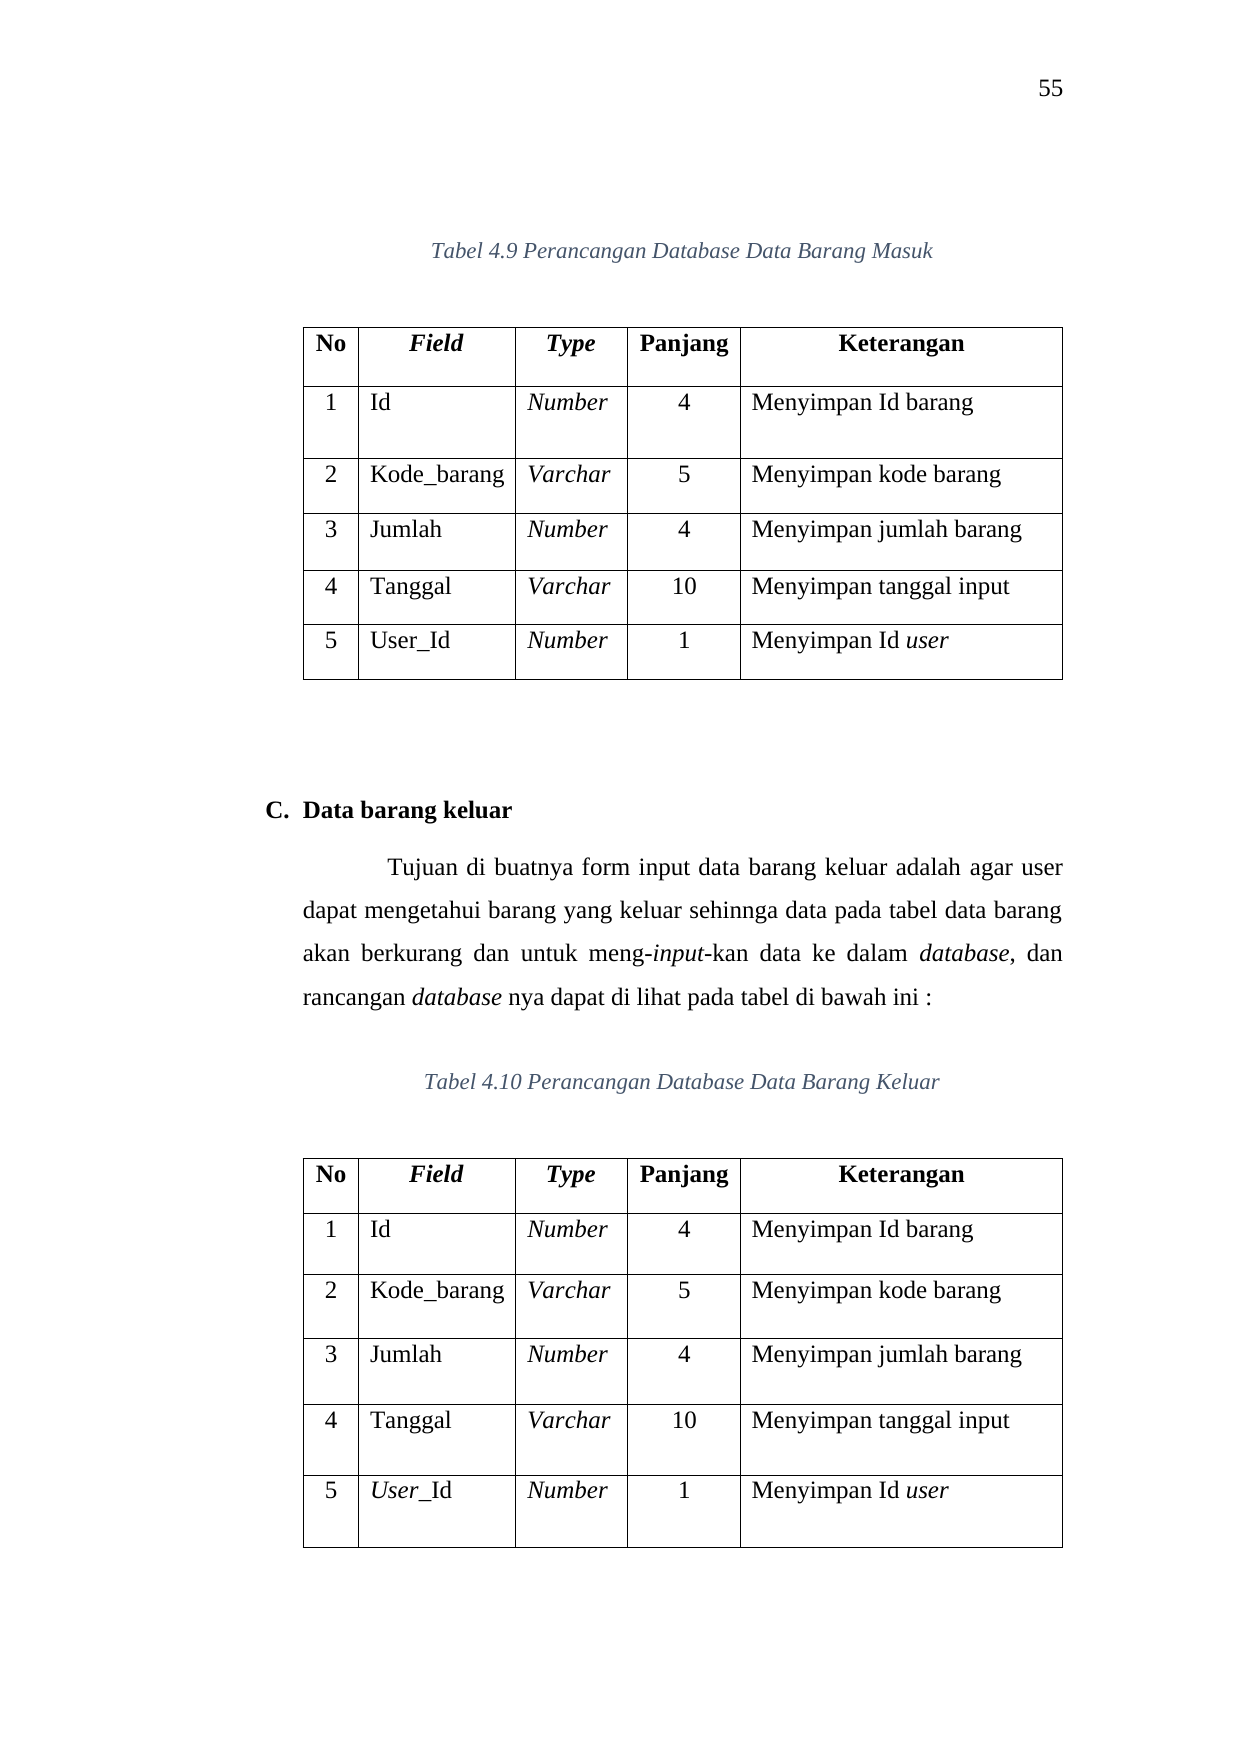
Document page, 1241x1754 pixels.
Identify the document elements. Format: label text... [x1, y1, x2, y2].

table_cell 1 [628, 625, 740, 679]
table_cell Number [516, 514, 627, 570]
table_cell 2 [304, 1275, 358, 1338]
table_cell Menyimpan jumlah barang [741, 1339, 1062, 1404]
table_cell Menyimpan Id barang [741, 387, 1062, 458]
table_cell Menyimpan tanggal input [741, 1405, 1062, 1474]
text Tabel 4.9 Perancangan Database Data Barang Masuk [237, 237, 1063, 263]
table_cell 3 [304, 514, 358, 570]
table_cell 1 [304, 1214, 358, 1274]
table_cell 5 [628, 459, 740, 513]
table_cell Kode_barang [359, 459, 515, 513]
table_cell 4 [628, 1214, 740, 1274]
table_cell Varchar [516, 1405, 627, 1474]
table_cell 5 [628, 1275, 740, 1338]
table_cell User_Id [359, 625, 515, 679]
table_cell Number [516, 1339, 627, 1404]
table_cell Kode_barang [359, 1275, 515, 1338]
table_cell 5 [304, 625, 358, 679]
table_cell 4 [628, 1339, 740, 1404]
table_cell Jumlah [359, 514, 515, 570]
table_cell 4 [304, 1405, 358, 1474]
list Data barang keluar [265, 795, 1063, 823]
table_header Keterangan [741, 1159, 1062, 1213]
table_cell Menyimpan Id user [741, 625, 1062, 679]
list Tujuan di buatnya form input data barang keluar adalah agar user dapat mengetahui barang yang keluar sehinnga data pada tabel data barang akan berkurang dan untuk meng-input-kan data ke dalam database, dan rancangan database nya dapat di lihat pada tabel di bawah ini : [303, 852, 1063, 1010]
table_header Panjang [628, 1159, 740, 1213]
text Tabel 4.10 Perancangan Database Data Barang Keluar [237, 1068, 1063, 1094]
table_header Panjang [628, 328, 740, 386]
table_cell Varchar [516, 571, 627, 624]
table_cell Menyimpan tanggal input [741, 571, 1062, 624]
table_cell 2 [304, 459, 358, 513]
table_cell Id [359, 387, 515, 458]
table_cell User_Id [359, 1476, 515, 1547]
table_cell 1 [304, 387, 358, 458]
table_header No [304, 1159, 358, 1213]
table_cell Tanggal [359, 571, 515, 624]
table_cell Menyimpan kode barang [741, 459, 1062, 513]
table_cell Tanggal [359, 1405, 515, 1474]
table_cell Varchar [516, 1275, 627, 1338]
table_cell 5 [304, 1476, 358, 1547]
table_cell Varchar [516, 459, 627, 513]
table_header Field [359, 328, 515, 386]
table_cell 1 [628, 1476, 740, 1547]
table_cell 4 [628, 387, 740, 458]
table_header Field [359, 1159, 515, 1213]
table_cell Number [516, 625, 627, 679]
table_cell 3 [304, 1339, 358, 1404]
table_cell 10 [628, 1405, 740, 1474]
table_cell 4 [304, 571, 358, 624]
table_cell Menyimpan Id barang [741, 1214, 1062, 1274]
table_cell Number [516, 387, 627, 458]
table_cell Id [359, 1214, 515, 1274]
table_cell Jumlah [359, 1339, 515, 1404]
table_header No [304, 328, 358, 386]
table_cell Menyimpan kode barang [741, 1275, 1062, 1338]
table_cell Number [516, 1476, 627, 1547]
table_cell 4 [628, 514, 740, 570]
table_cell 10 [628, 571, 740, 624]
table_header Type [516, 1159, 627, 1213]
table_header Keterangan [741, 328, 1062, 386]
table_header Type [516, 328, 627, 386]
table_cell Menyimpan jumlah barang [741, 514, 1062, 570]
table_cell Menyimpan Id user [741, 1476, 1062, 1547]
table_cell Number [516, 1214, 627, 1274]
